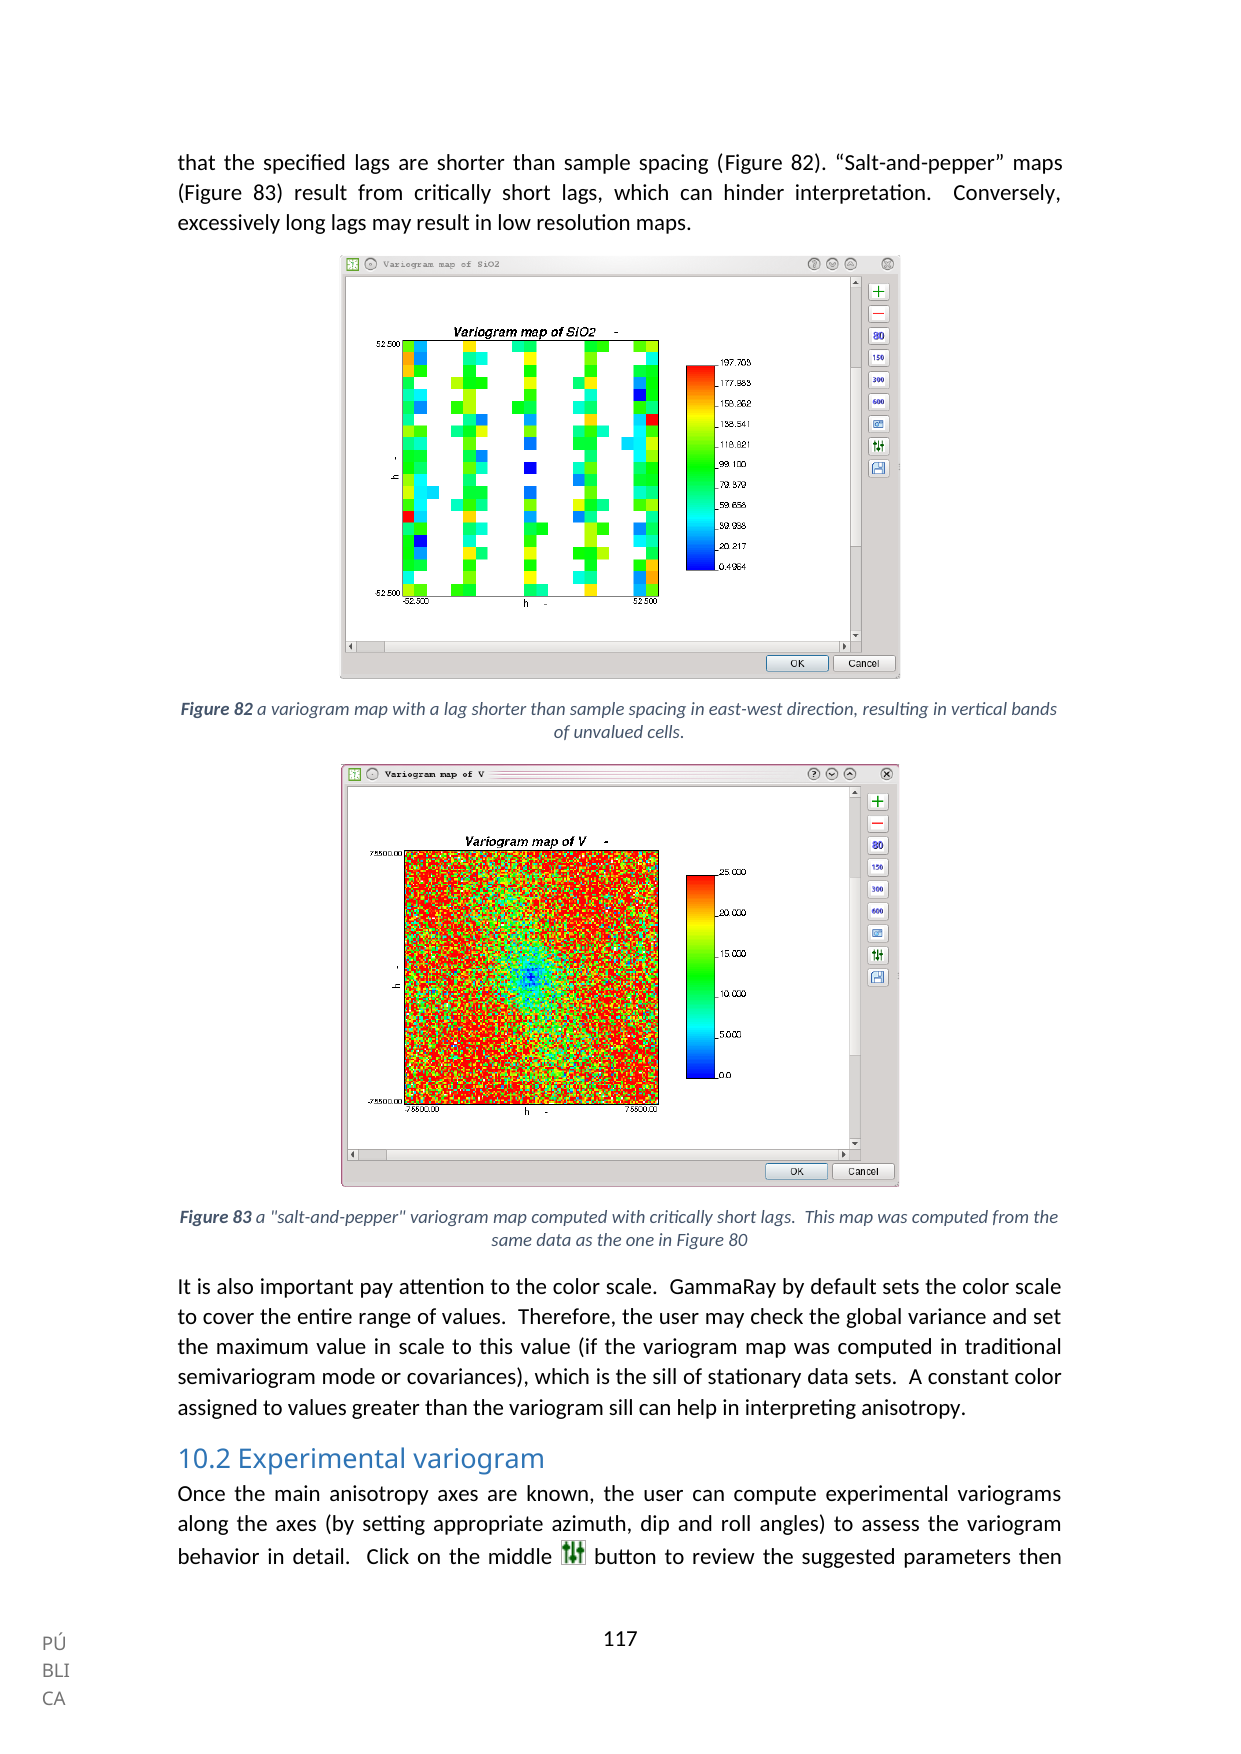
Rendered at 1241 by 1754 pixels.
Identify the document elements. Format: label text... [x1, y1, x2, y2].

picture [562, 1541, 585, 1564]
subtitle Experimental variogram [177, 1439, 1063, 1476]
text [177, 1479, 1063, 1570]
text Figure 83 a "salt-and-pepper" variogram map computed with critically short lags. This map was computed from the same data as the one in Figure 79 [177, 1205, 1063, 1251]
text It is also important pay attention to the color scale. GammaRay by default sets the color scale to cover the entire range of values. Therefore, the user may check the global variance and set the maximum value in scale to this value (if the variogram map was computed in traditional semivariogram mode or covariances), which is the sill of stationary data sets. A constant color assigned to values greater than the variogram sill can help in interpreting anisotropy. [177, 1272, 1063, 1421]
picture [341, 764, 900, 1187]
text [177, 148, 1063, 236]
picture [339, 255, 901, 679]
text Figure 82 a variogram map with a lag shorter than sample spacing in east-west direction, resulting in vertical bands of unvalued cells. [177, 698, 1063, 743]
